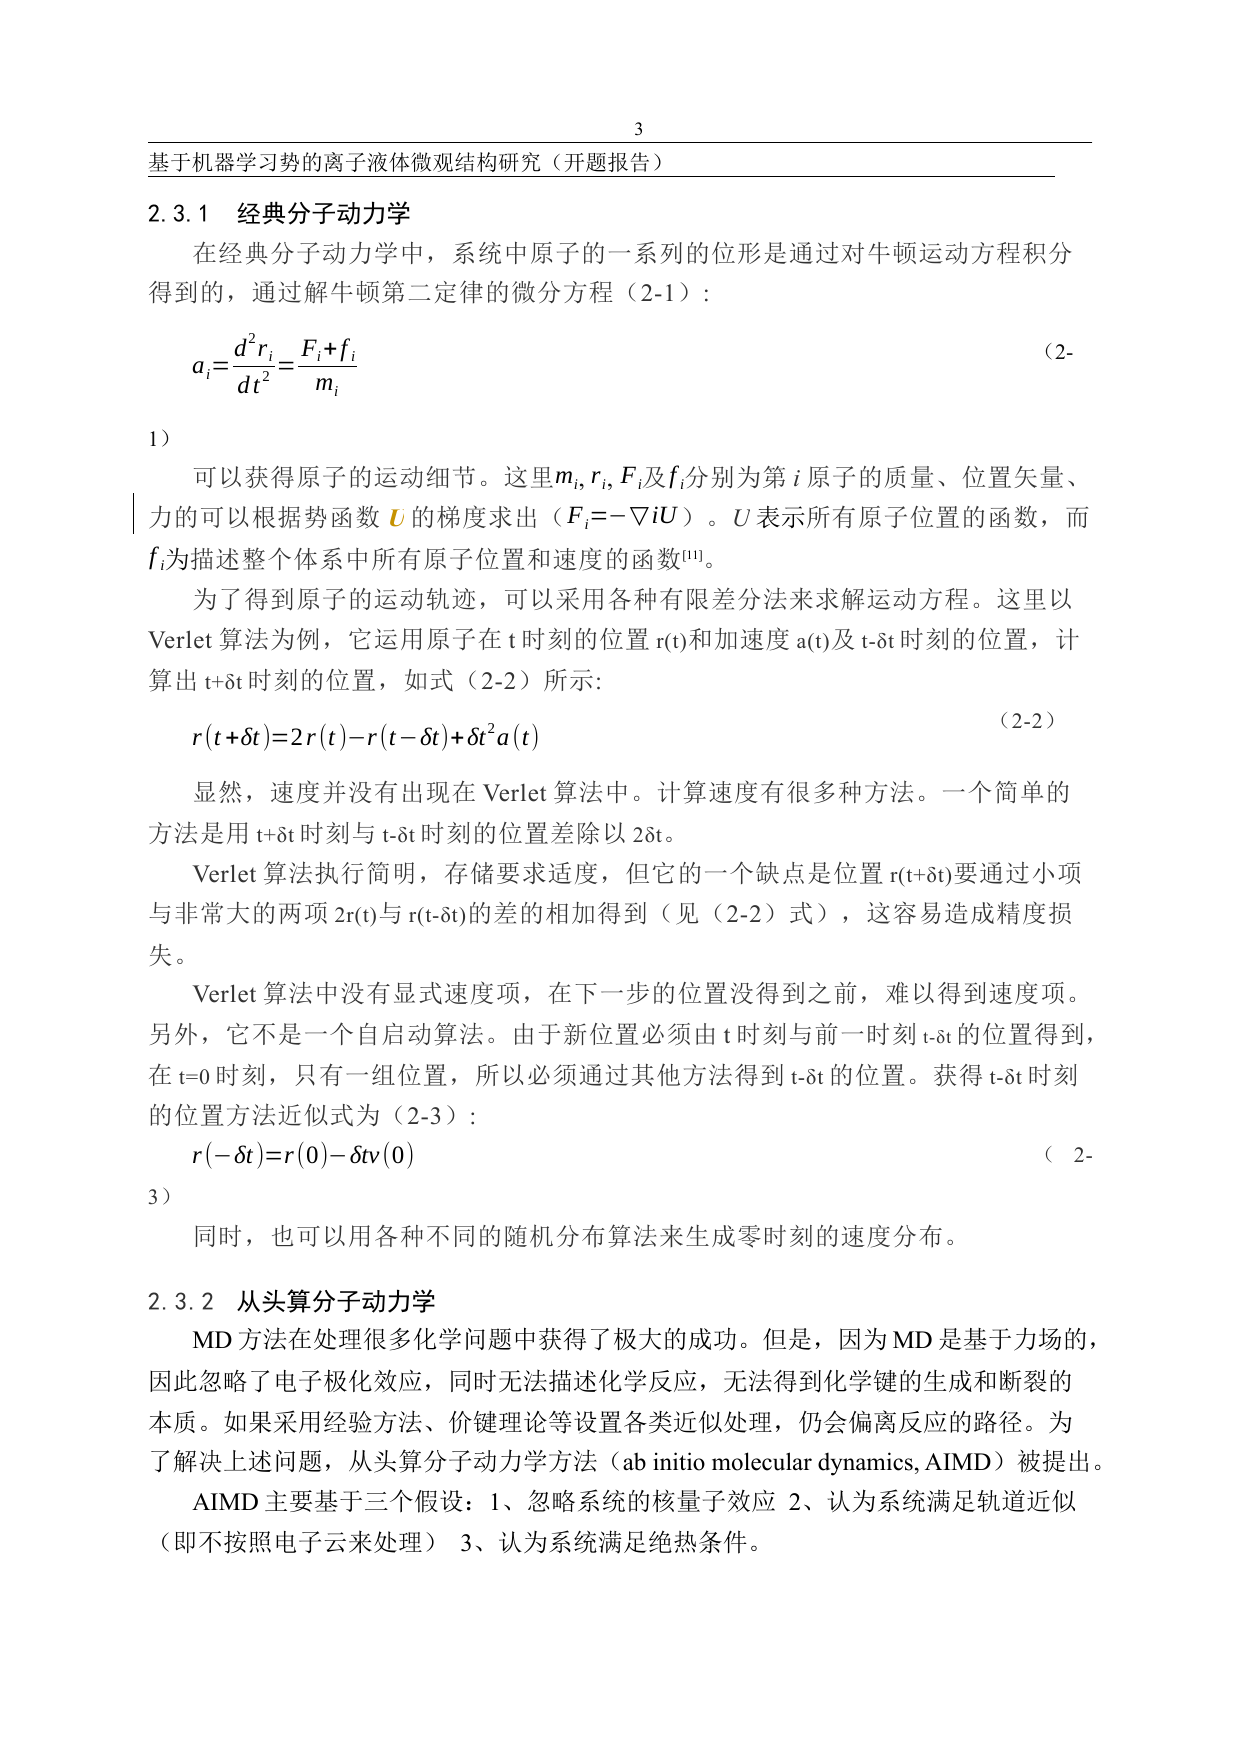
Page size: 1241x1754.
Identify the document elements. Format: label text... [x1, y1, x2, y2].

text 同时，也可以用各种不同的随机分布算法来生成零时刻的速度分布。 [148, 1218, 1092, 1251]
text （2-3） [148, 1139, 1092, 1212]
text （2-2） [148, 703, 1092, 768]
text Verlet算法执行简明，存储要求适度，但它的一个缺点是位置r(t+δt)要通过小项与非常大的两项2r(t)与r(t-δt)的差的相加得到（见（2-2）式），这容易造成精度损失。 [148, 856, 1092, 970]
text 经典分子动力学 [148, 196, 1092, 228]
text 显然，速度并没有出现在Verlet算法中。计算速度有很多种方法。一个简单的方法是用t+δt时刻与t-δt时刻的位置差除以2δt。 [148, 775, 1092, 848]
list MD方法在处理很多化学问题中获得了极大的成功。但是，因为MD是基于力场的，因此忽略了电子极化效应，同时无法描述化学反应，无法得到化学键的生成和断裂的本质。如果采用经验方法、价键理论等设置各类近似处理，仍会偏离反应的路径。为了解决上述问题，从头算分子动力学方法（ab initio molecular dynamics, AIMD）被提出。 [148, 1323, 1092, 1477]
text Verlet算法中没有显式速度项，在下一步的位置没得到之前，难以得到速度项。另外，它不是一个自启动算法。由于新位置必须由t时刻与前一时刻t-δt的位置得到，在t=0时刻，只有一组位置，所以必须通过其他方法得到t-δt的位置。获得t-δt时刻的位置方法近似式为（2-3）: [148, 977, 1092, 1131]
text （2-1） [148, 316, 1092, 454]
text 可以获得原子的运动细节。这里, , 及分别为第i原子的质量、位置矢量、力的可以根据势函数U的梯度求出（）。U表示所有原子位置的函数，而为描述整个体系中所有原子位置和速度的函数[11]。 [148, 461, 1092, 574]
text 为了得到原子的运动轨迹，可以采用各种有限差分法来求解运动方程。这里以Verlet算法为例，它运用原子在t时刻的位置r(t)和加速度a(t)及t-δt时刻的位置，计算出t+δt时刻的位置，如式（2-2）所示: [148, 582, 1092, 696]
list AIMD主要基于三个假设：1、忽略系统的核量子效应 2、认为系统满足轨道近似（即不按照电子云来处理） 3、认为系统满足绝热条件。 [148, 1485, 1092, 1558]
text 在经典分子动力学中，系统中原子的一系列的位形是通过对牛顿运动方程积分得到的，通过解牛顿第二定律的微分方程（2-1）: [148, 235, 1092, 308]
text 从头算分子动力学 [148, 1283, 1092, 1316]
